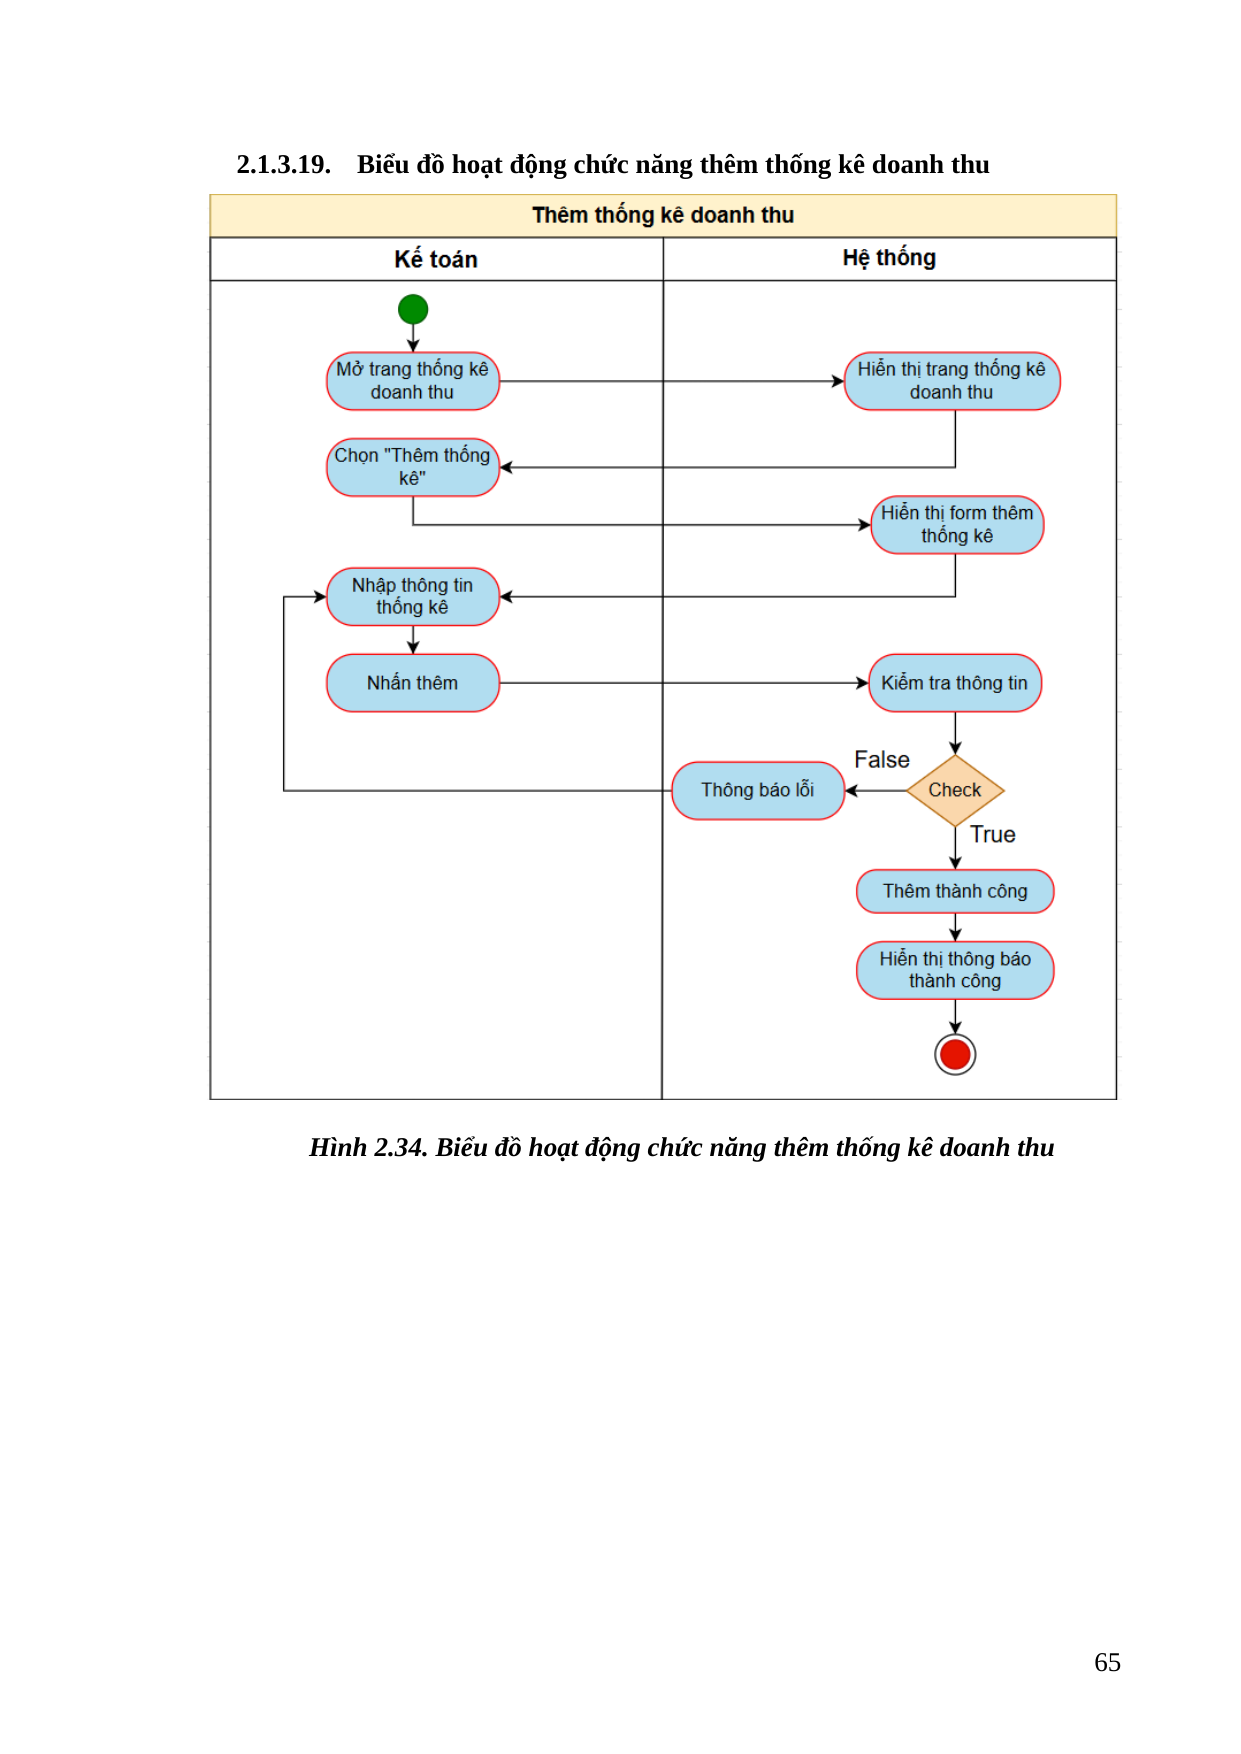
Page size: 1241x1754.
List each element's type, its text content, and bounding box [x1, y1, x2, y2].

text Hình 2.34. Biểu đồ hoạt động chức năng thêm thống kê doanh thu [244, 1132, 1122, 1163]
picture [206, 194, 1123, 1100]
subtitle Biểu đồ hoạt động chức năng thêm thống kê doanh thu [236, 148, 1122, 179]
